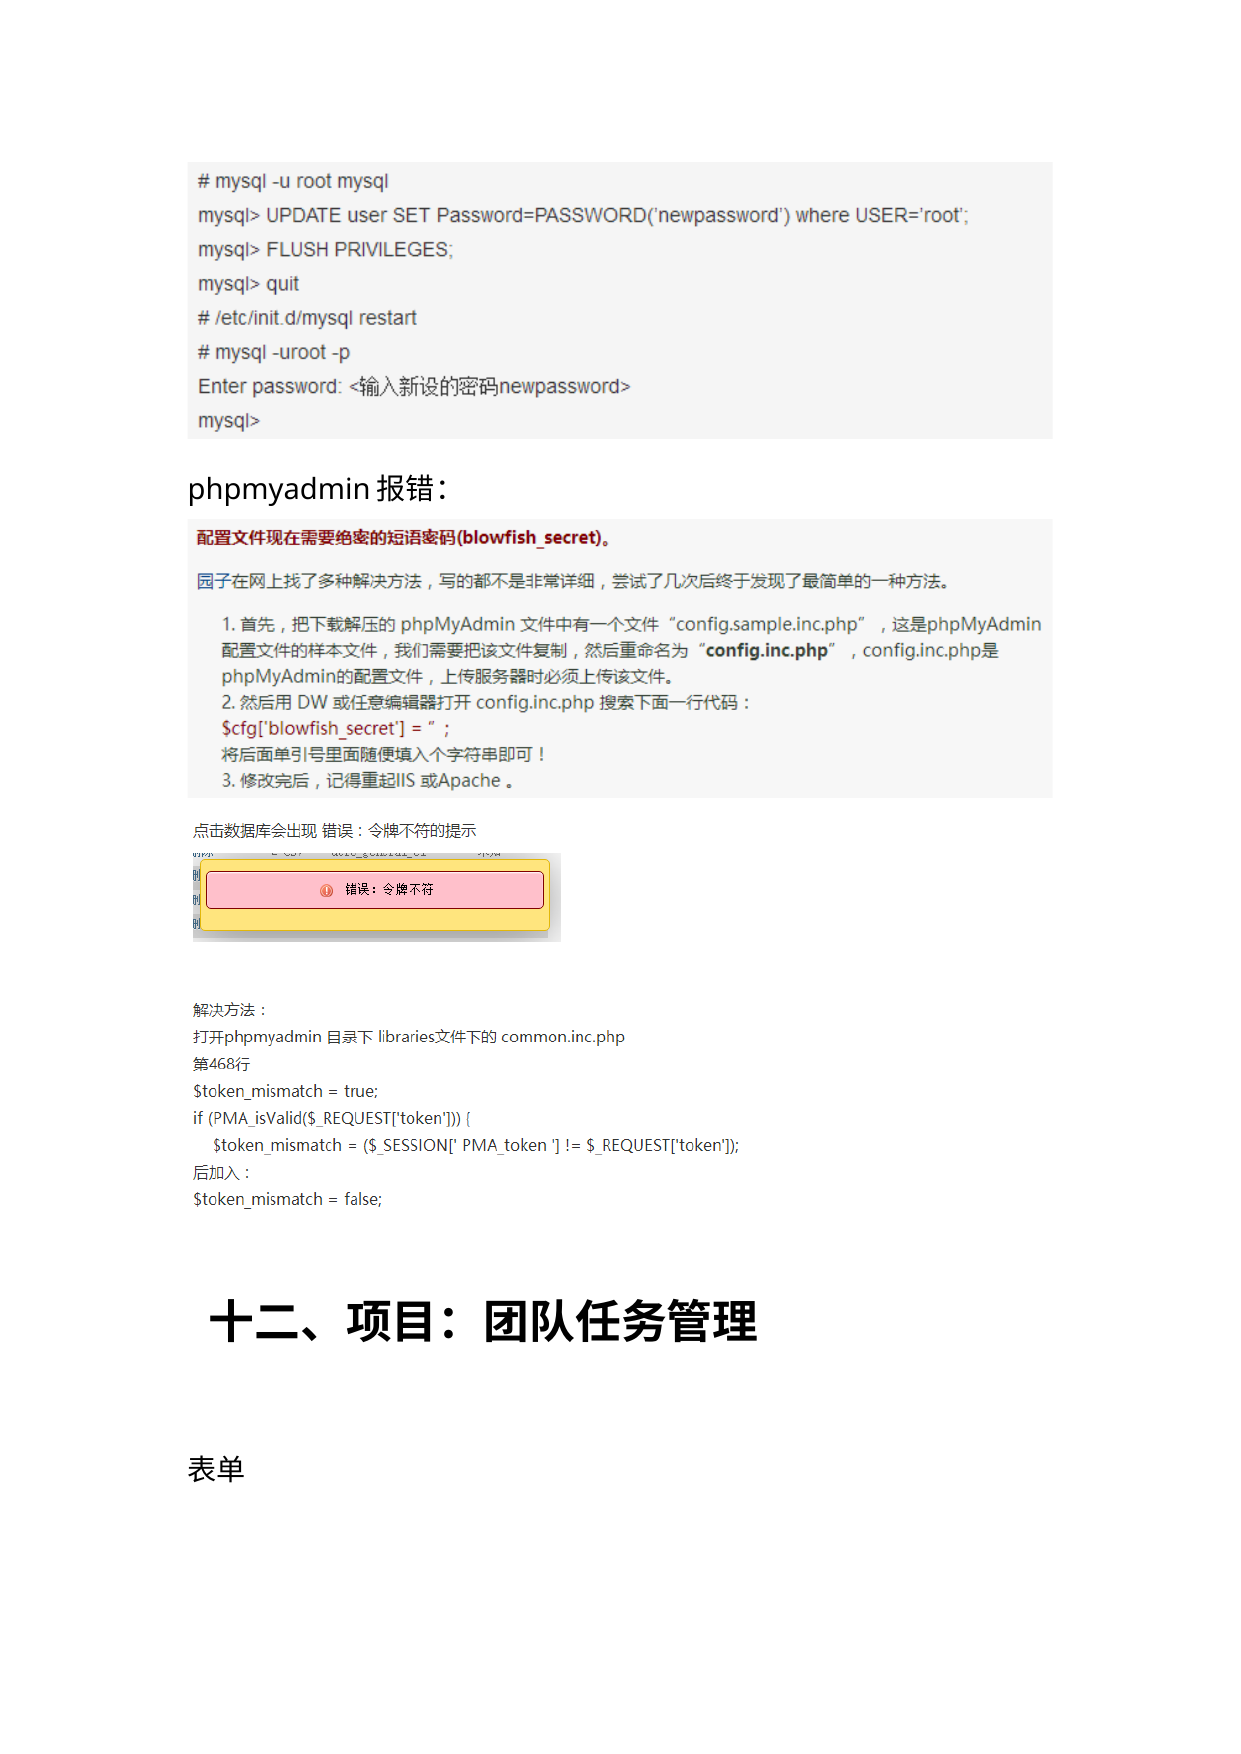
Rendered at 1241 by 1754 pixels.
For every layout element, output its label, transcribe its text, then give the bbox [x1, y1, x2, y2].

text 表单 [187, 1435, 1053, 1500]
picture [187, 519, 1053, 798]
text 十二、项目：团队任务管理 [208, 1270, 1032, 1367]
picture [187, 162, 1053, 439]
picture [187, 812, 777, 1212]
text phpmyadmin报错： [187, 454, 1053, 519]
